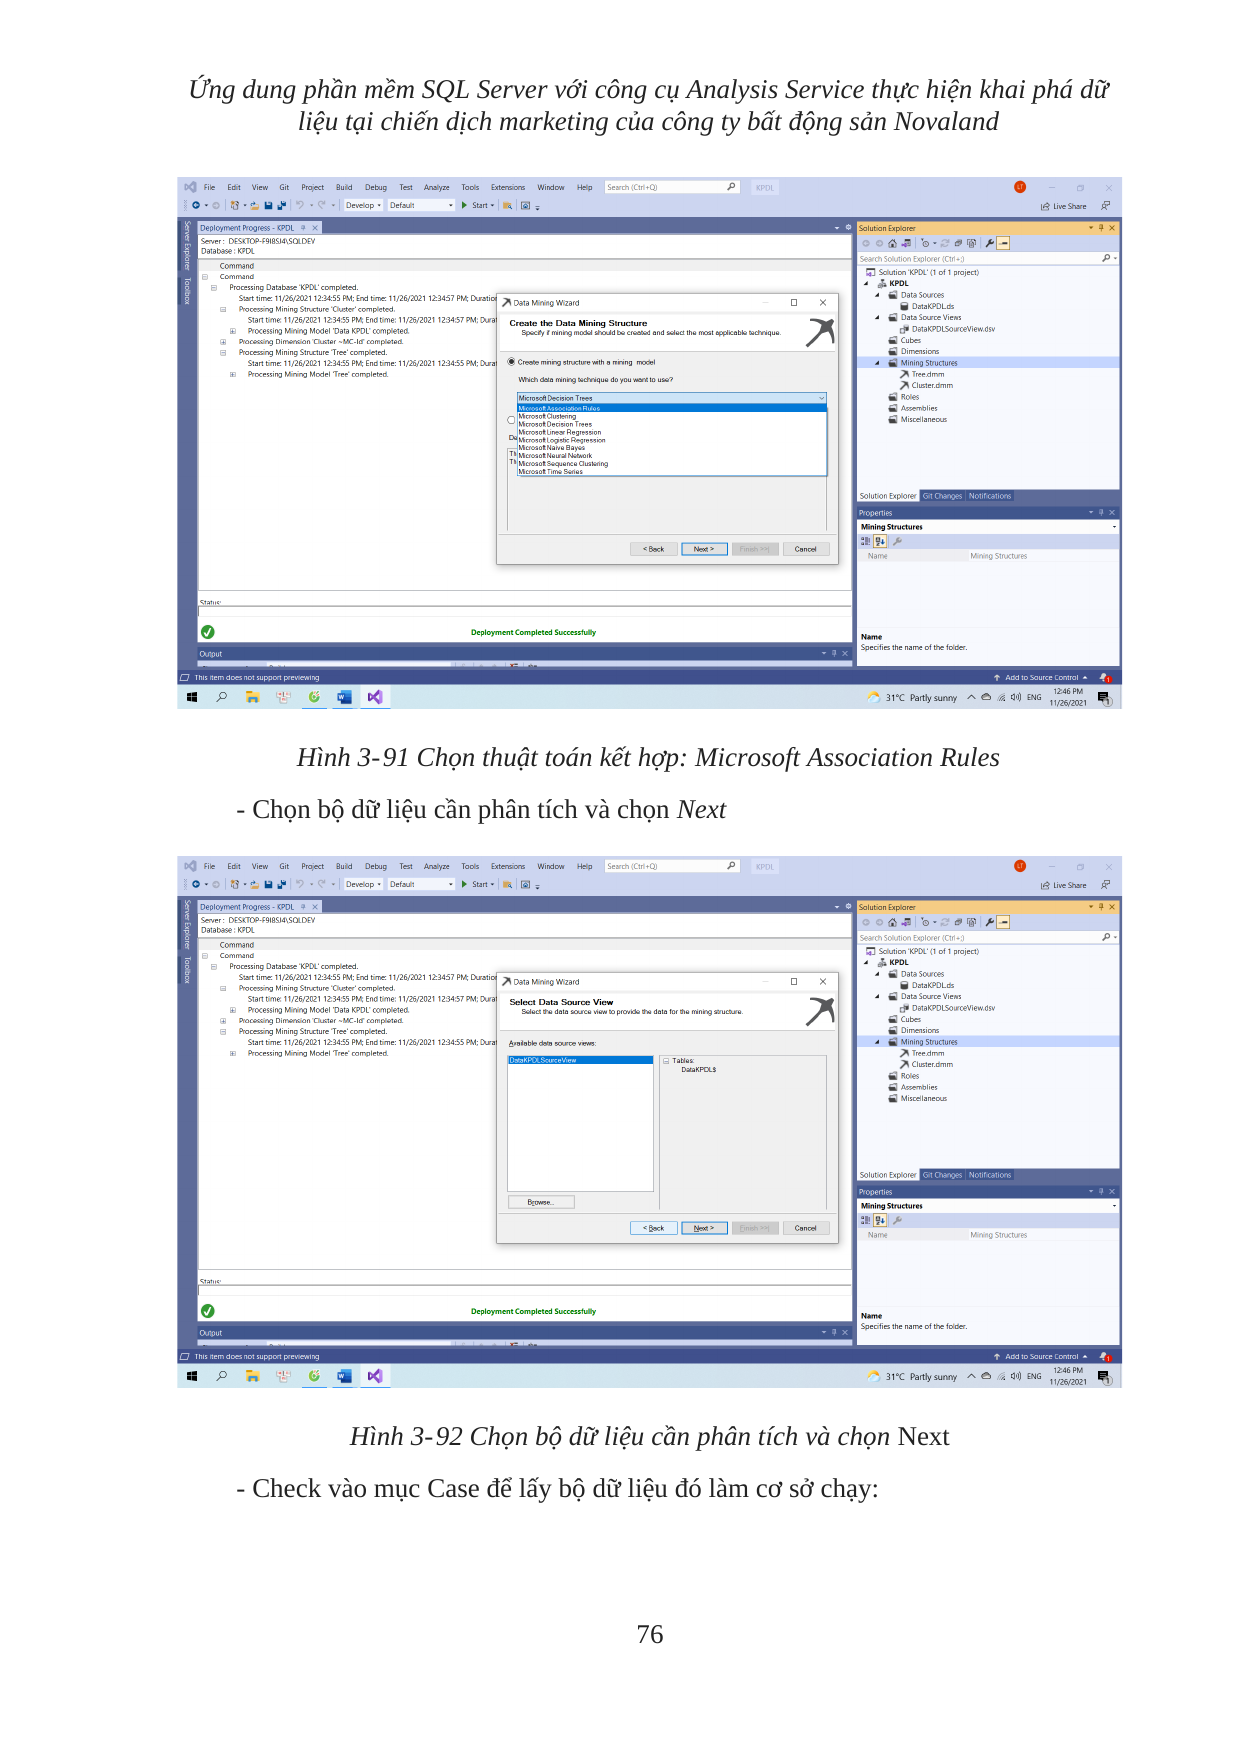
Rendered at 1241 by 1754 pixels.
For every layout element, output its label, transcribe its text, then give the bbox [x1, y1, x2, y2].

picture [177, 177, 1123, 709]
text - Check vào mục Case để lấy bộ dữ liệu đó làm cơ sở chạy: [177, 1472, 1122, 1503]
text - Chọn bộ dữ liệu cần phân tích và chọn Next [177, 793, 1122, 824]
picture [177, 856, 1123, 1388]
